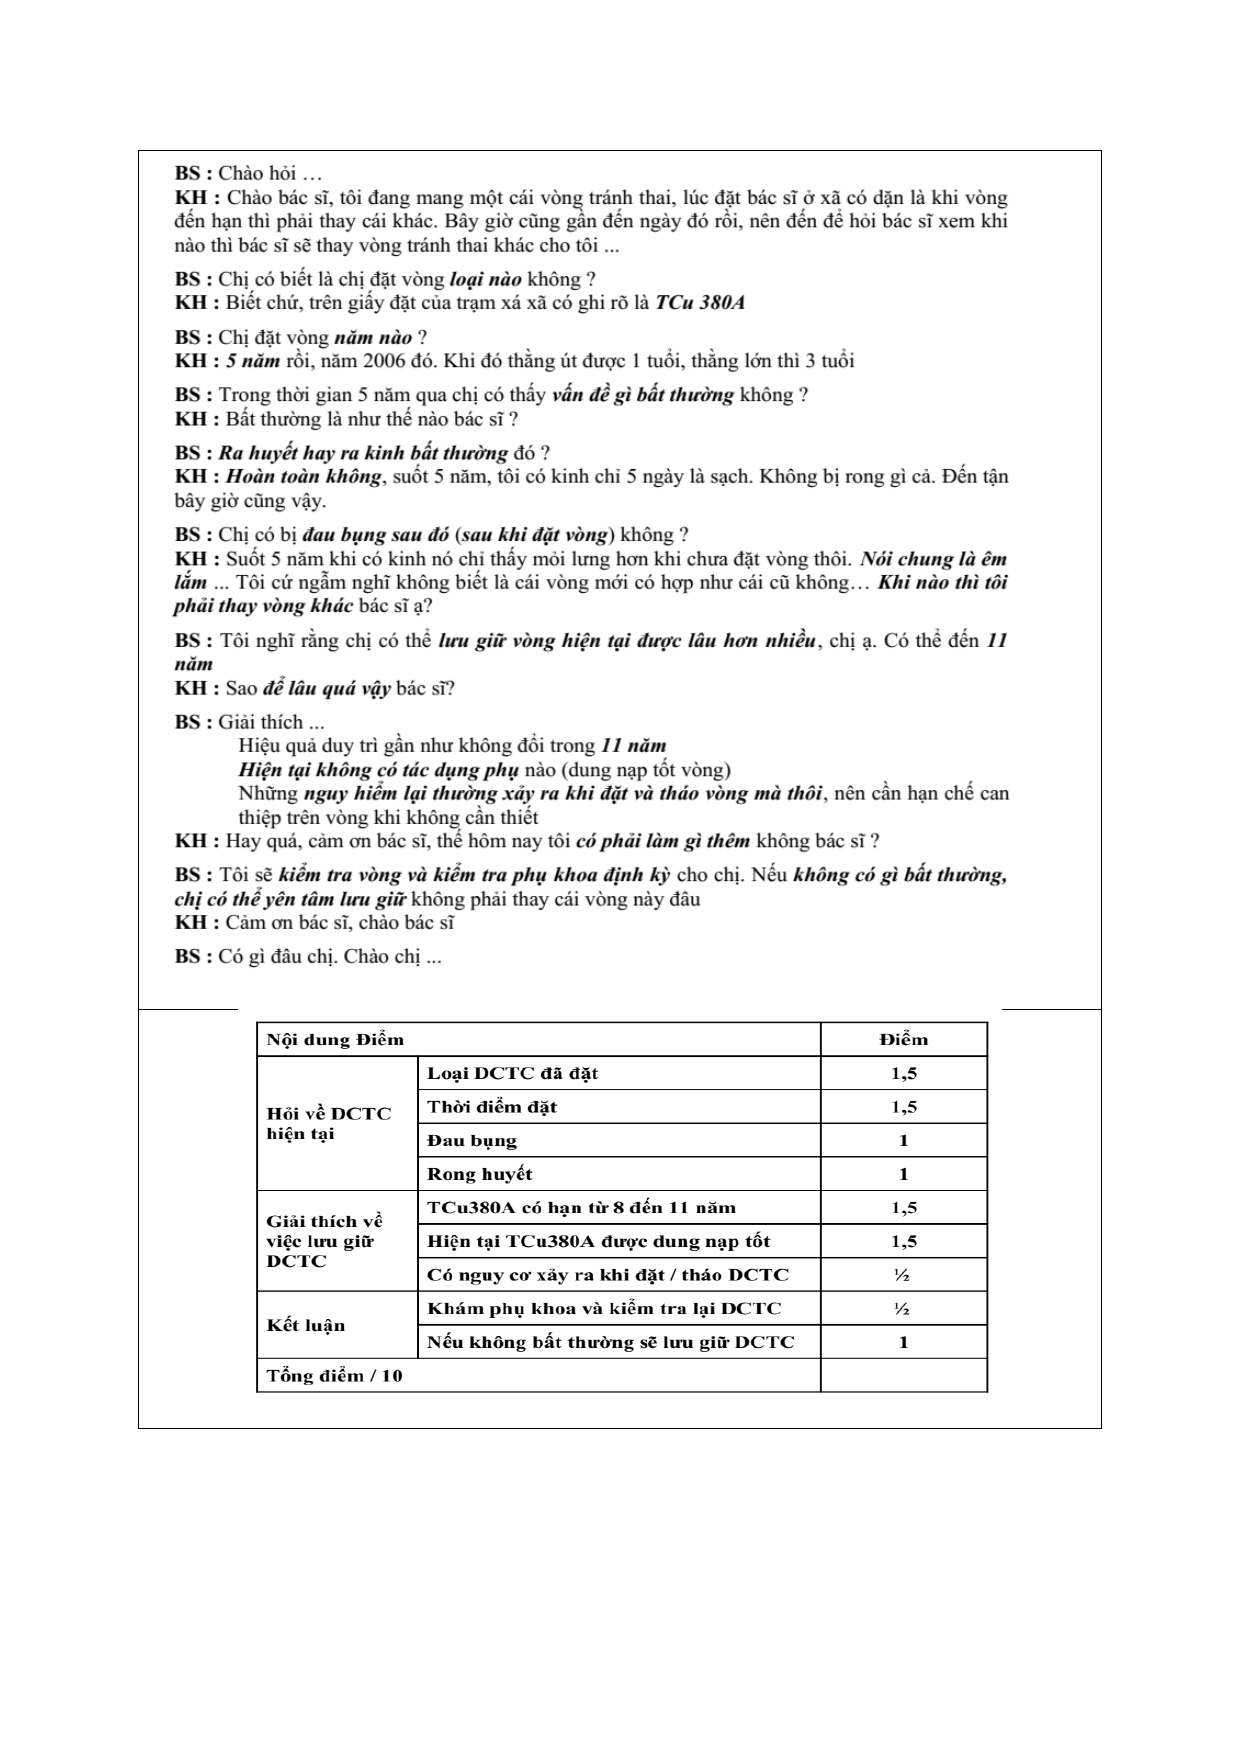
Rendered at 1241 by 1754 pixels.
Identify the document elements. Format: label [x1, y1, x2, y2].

table_cell [139, 151, 1101, 1008]
picture [150, 151, 1041, 984]
table_cell [139, 1010, 1101, 1428]
picture [238, 1009, 1003, 1404]
